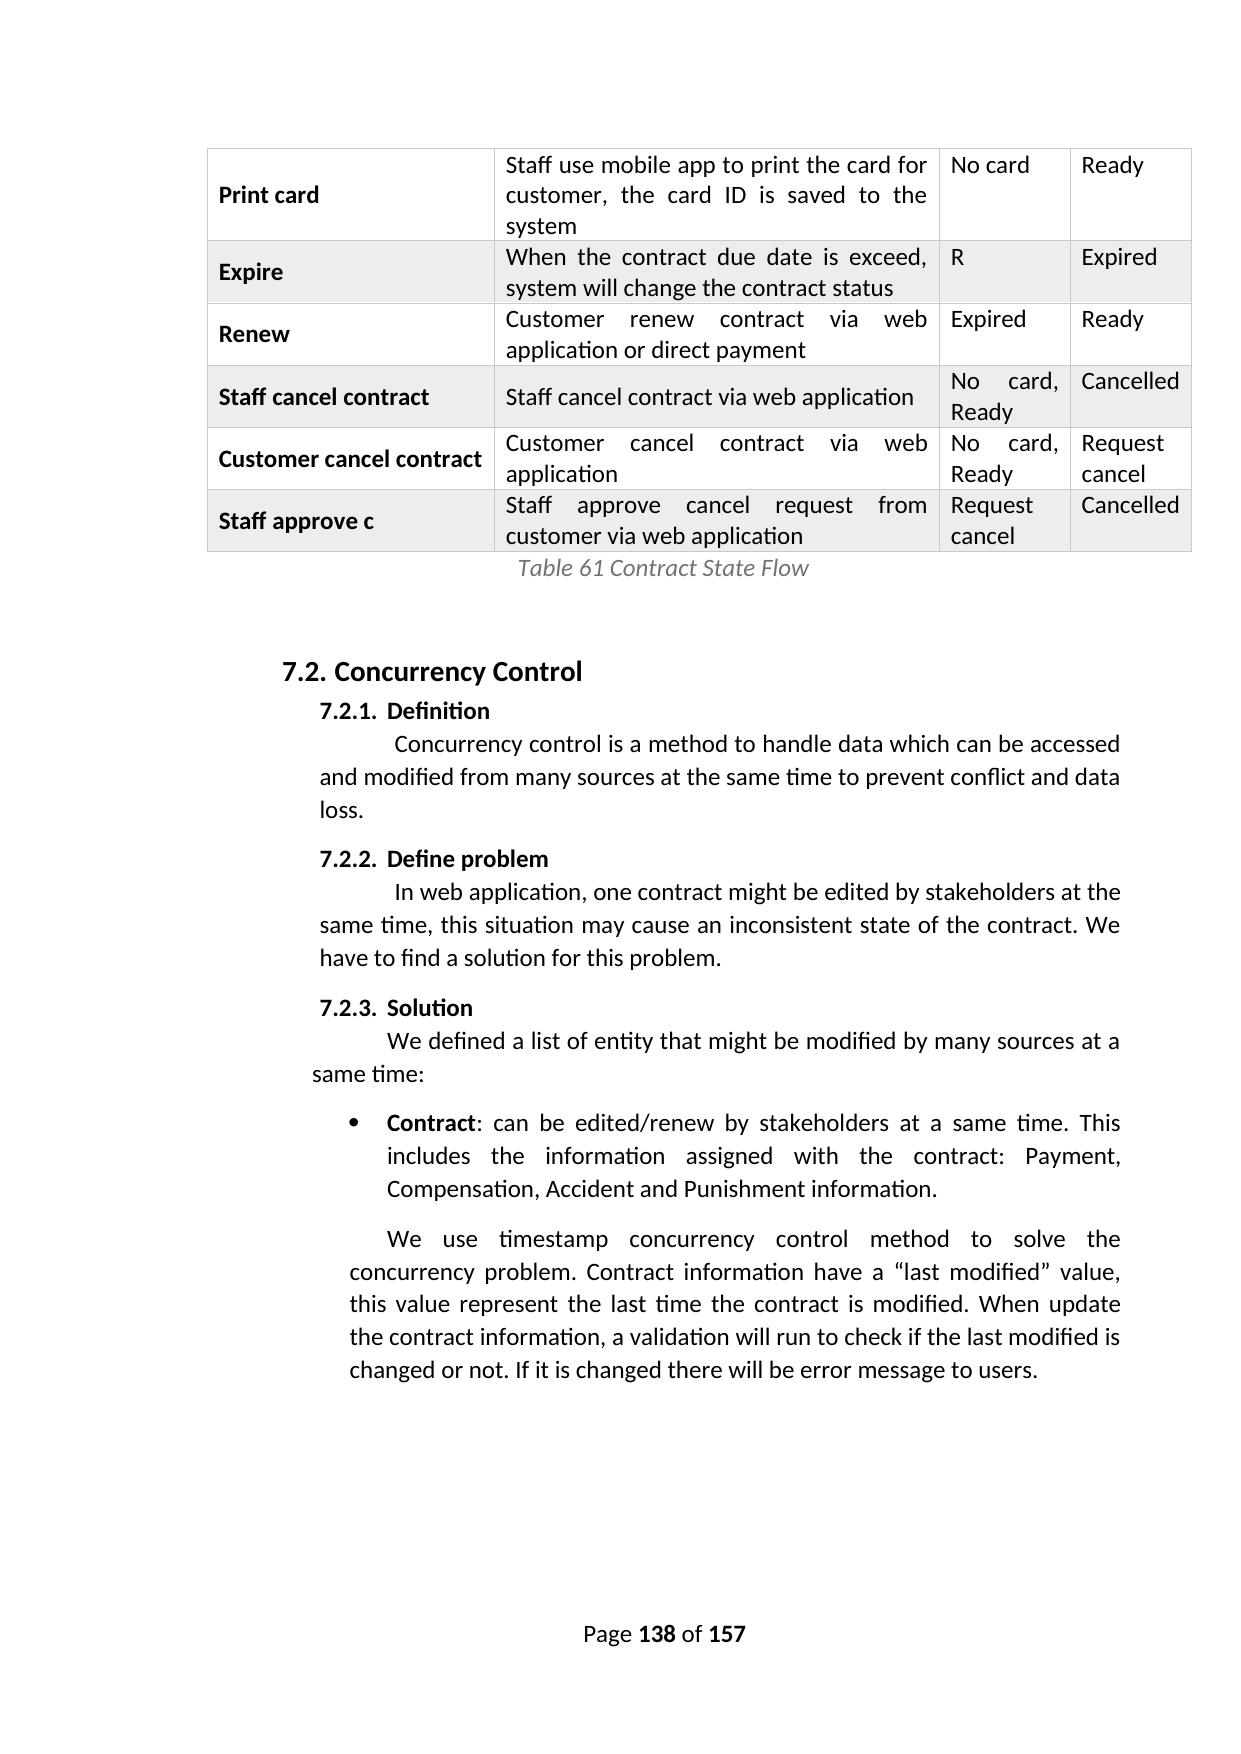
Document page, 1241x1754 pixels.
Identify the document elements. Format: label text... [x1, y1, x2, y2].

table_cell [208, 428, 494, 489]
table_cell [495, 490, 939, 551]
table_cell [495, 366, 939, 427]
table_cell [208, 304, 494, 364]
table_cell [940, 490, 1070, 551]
text Table Contract State Flow [207, 552, 1122, 582]
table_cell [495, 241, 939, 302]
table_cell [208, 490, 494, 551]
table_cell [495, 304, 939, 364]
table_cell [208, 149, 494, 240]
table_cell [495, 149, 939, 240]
subtitle Definition [319, 695, 1122, 726]
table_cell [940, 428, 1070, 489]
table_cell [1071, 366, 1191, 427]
subtitle Solution [319, 992, 1122, 1022]
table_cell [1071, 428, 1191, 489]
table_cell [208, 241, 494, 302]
list Contract: can be edited/renew by stakeholders at a same time. This includes the information assigned with the contract: Payment, Compensation, Accident and Punishment information. [349, 1107, 1122, 1204]
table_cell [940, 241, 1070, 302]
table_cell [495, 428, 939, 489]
text We use timestamp concurrency control method to solve the concurrency problem. Contract information have a “last modified” value, this value represent the last time the contract is modified. When update the contract information, a validation will run to check if the last modified is changed or not. If it is changed there will be error message to users. [349, 1223, 1122, 1385]
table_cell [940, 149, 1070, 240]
subtitle Concurrency Control [282, 653, 1122, 688]
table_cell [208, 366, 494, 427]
text We defined a list of entity that might be modified by many sources at a same time: [312, 1025, 1122, 1088]
text In web application, one contract might be edited by stakeholders at the same time, this situation may cause an inconsistent state of the contract. We have to find a solution for this problem. [319, 877, 1122, 973]
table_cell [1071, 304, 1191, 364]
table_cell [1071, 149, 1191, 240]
subtitle Define problem [319, 844, 1122, 874]
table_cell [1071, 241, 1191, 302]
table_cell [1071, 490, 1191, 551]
text Concurrency control is a method to handle data which can be accessed and modified from many sources at the same time to prevent conflict and data loss. [319, 728, 1122, 824]
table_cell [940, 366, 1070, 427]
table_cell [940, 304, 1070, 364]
